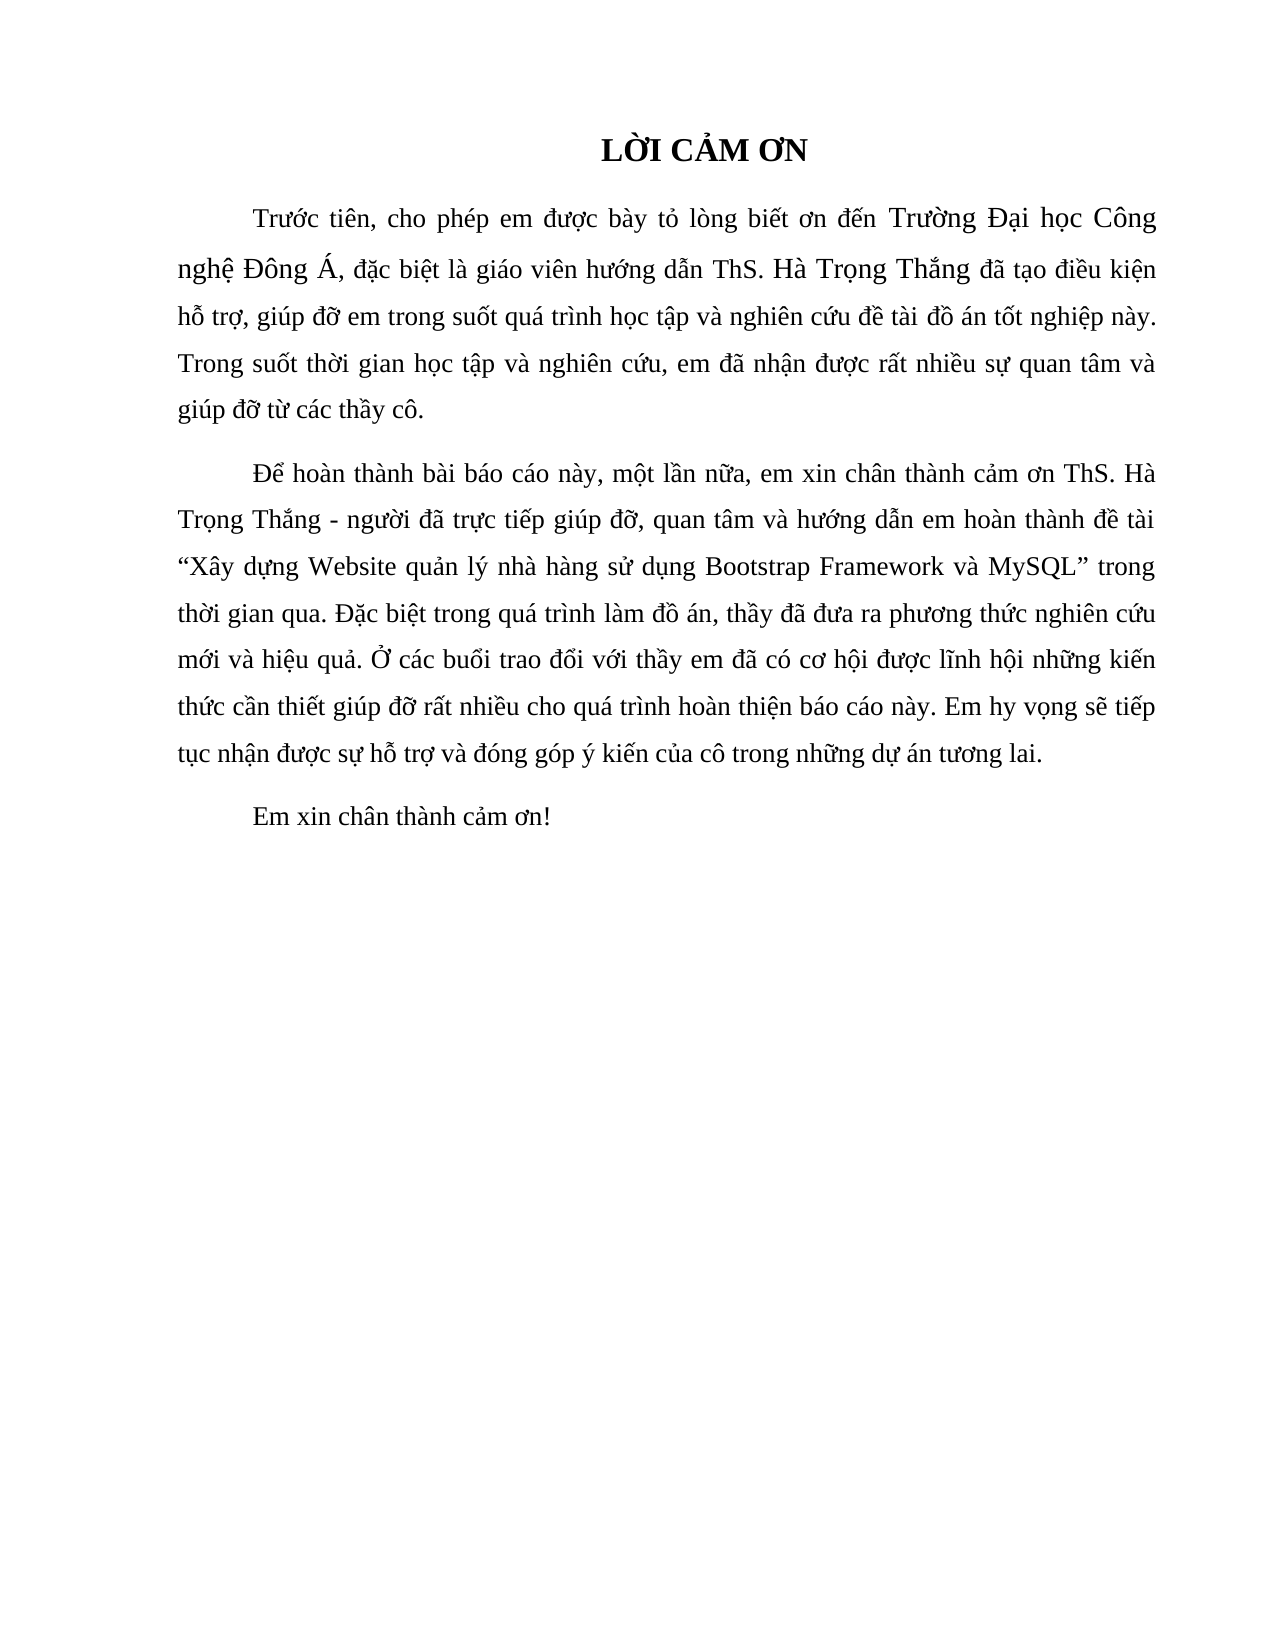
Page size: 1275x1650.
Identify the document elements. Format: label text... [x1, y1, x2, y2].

text Em xin chân thành cảm ơn! [177, 800, 1157, 831]
text Trước tiên, cho phép em được bày tỏ lòng biết ơn đến Trường Đại học Công nghệ Đông Á, đặc biệt là giáo viên hướng dẫn ThS. Hà Trọng Thắng đã tạo điều kiện hỗ trợ, giúp đỡ em trong suốt quá trình học tập và nghiên cứu đề tài đồ án tốt nghiệp này. Trong suốt thời gian học tập và nghiên cứu, em đã nhận được rất nhiều sự quan tâm và giúp đỡ từ các thầy cô. [177, 201, 1157, 424]
text LỜI CẢM ƠN [177, 131, 1157, 169]
text Để hoàn thành bài báo cáo này, một lần nữa, em xin chân thành cảm ơn ThS. Hà Trọng Thắng - người đã trực tiếp giúp đỡ, quan tâm và hướng dẫn em hoàn thành đề tài “Xây dựng Website quản lý nhà hàng sử dụng Bootstrap Framework và MySQL” trong thời gian qua. Đặc biệt trong quá trình làm đồ án, thầy đã đưa ra phương thức nghiên cứu mới và hiệu quả. Ở các buổi trao đổi với thầy em đã có cơ hội được lĩnh hội những kiến thức cần thiết giúp đỡ rất nhiều cho quá trình hoàn thiện báo cáo này. Em hy vọng sẽ tiếp tục nhận được sự hỗ trợ và đóng góp ý kiến của cô trong những dự án tương lai. [177, 457, 1157, 768]
